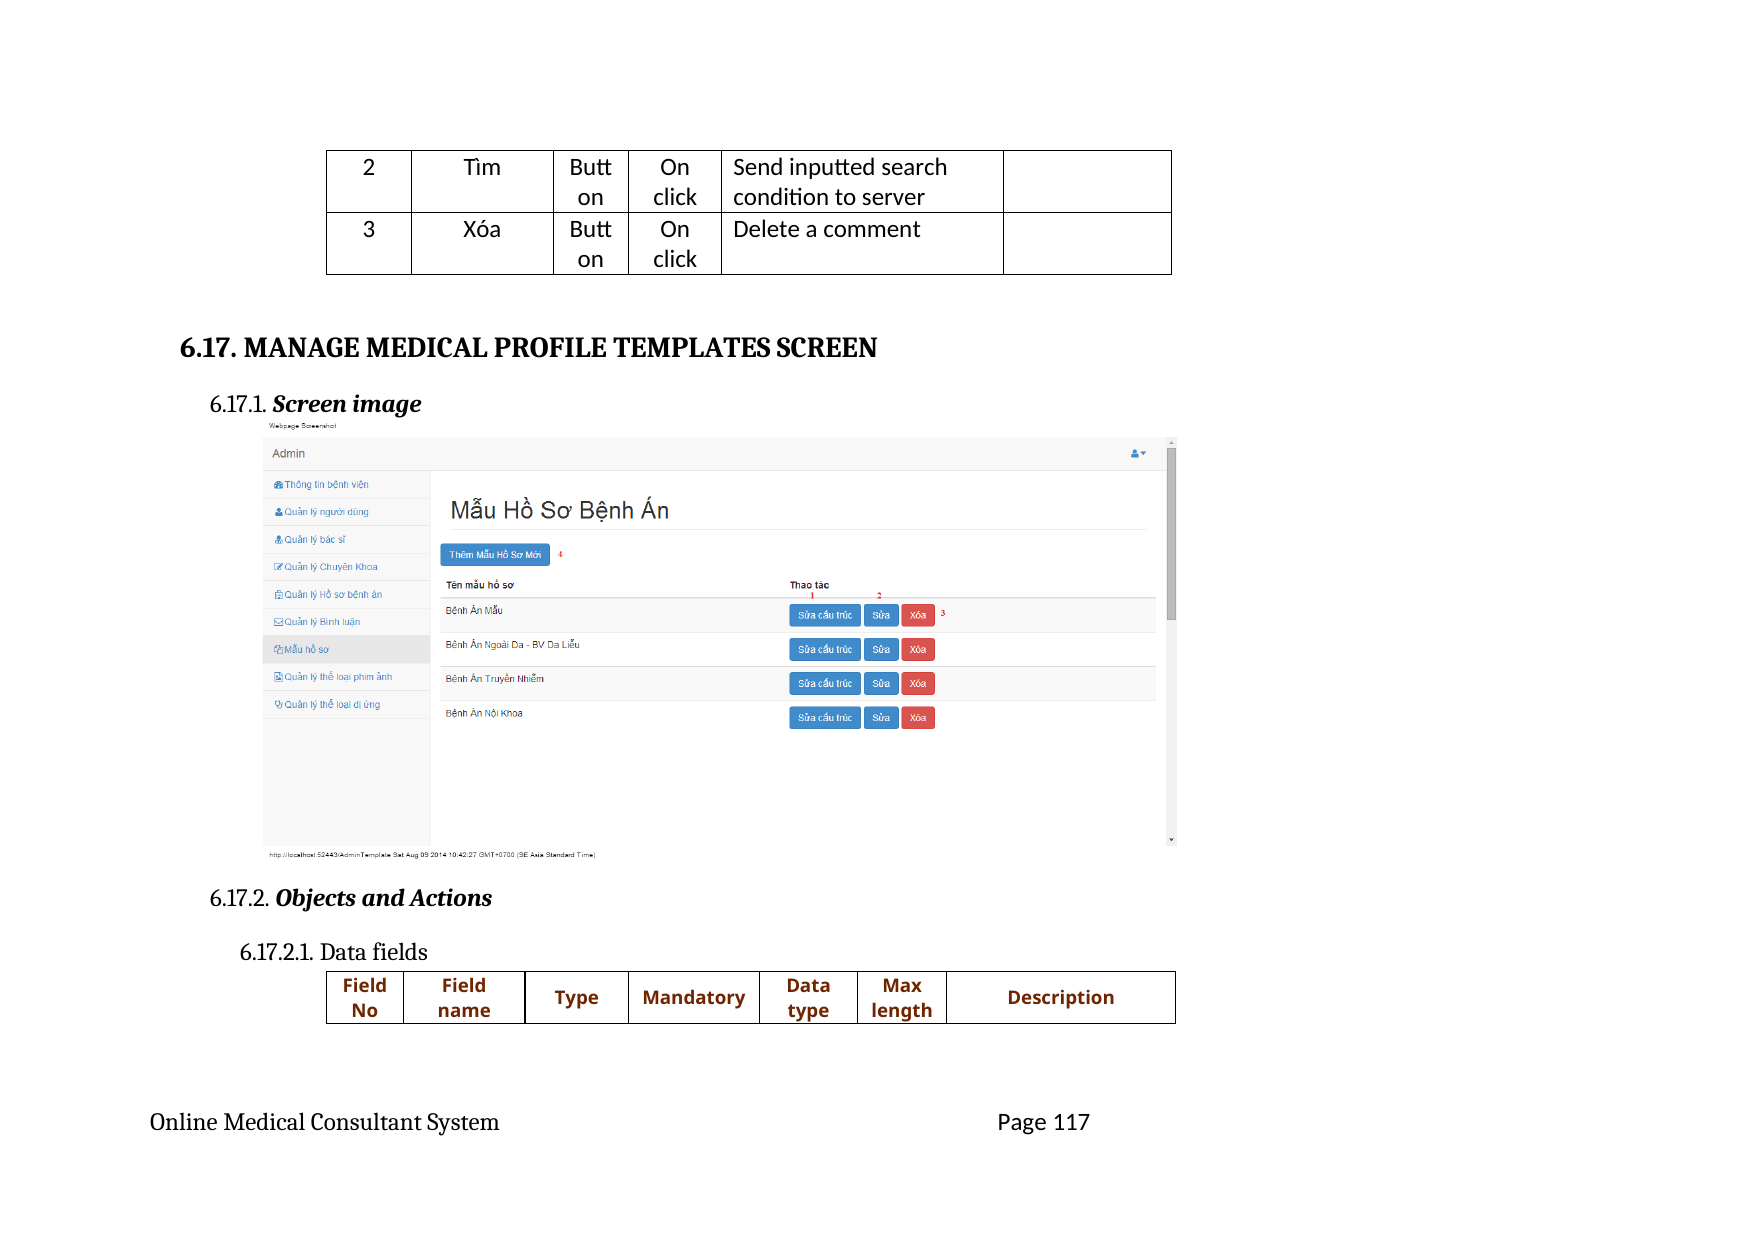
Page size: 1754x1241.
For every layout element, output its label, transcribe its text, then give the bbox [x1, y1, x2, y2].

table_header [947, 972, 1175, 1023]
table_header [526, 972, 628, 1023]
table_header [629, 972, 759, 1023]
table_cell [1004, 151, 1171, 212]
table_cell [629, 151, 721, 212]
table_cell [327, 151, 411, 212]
subtitle Objects and Actions [210, 884, 1604, 913]
picture [262, 423, 1177, 859]
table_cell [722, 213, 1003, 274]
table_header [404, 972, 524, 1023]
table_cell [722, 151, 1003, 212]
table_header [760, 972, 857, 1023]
subtitle Screen image [210, 390, 1604, 419]
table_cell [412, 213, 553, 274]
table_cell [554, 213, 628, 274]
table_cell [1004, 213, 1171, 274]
subtitle Data fields [225, 938, 1604, 967]
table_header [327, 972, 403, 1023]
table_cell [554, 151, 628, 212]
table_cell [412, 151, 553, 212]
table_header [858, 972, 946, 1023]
subtitle MANAGE MEDICAL PROFILE TEMPLATES SCREEN [180, 331, 1604, 364]
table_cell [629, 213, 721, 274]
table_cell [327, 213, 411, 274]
